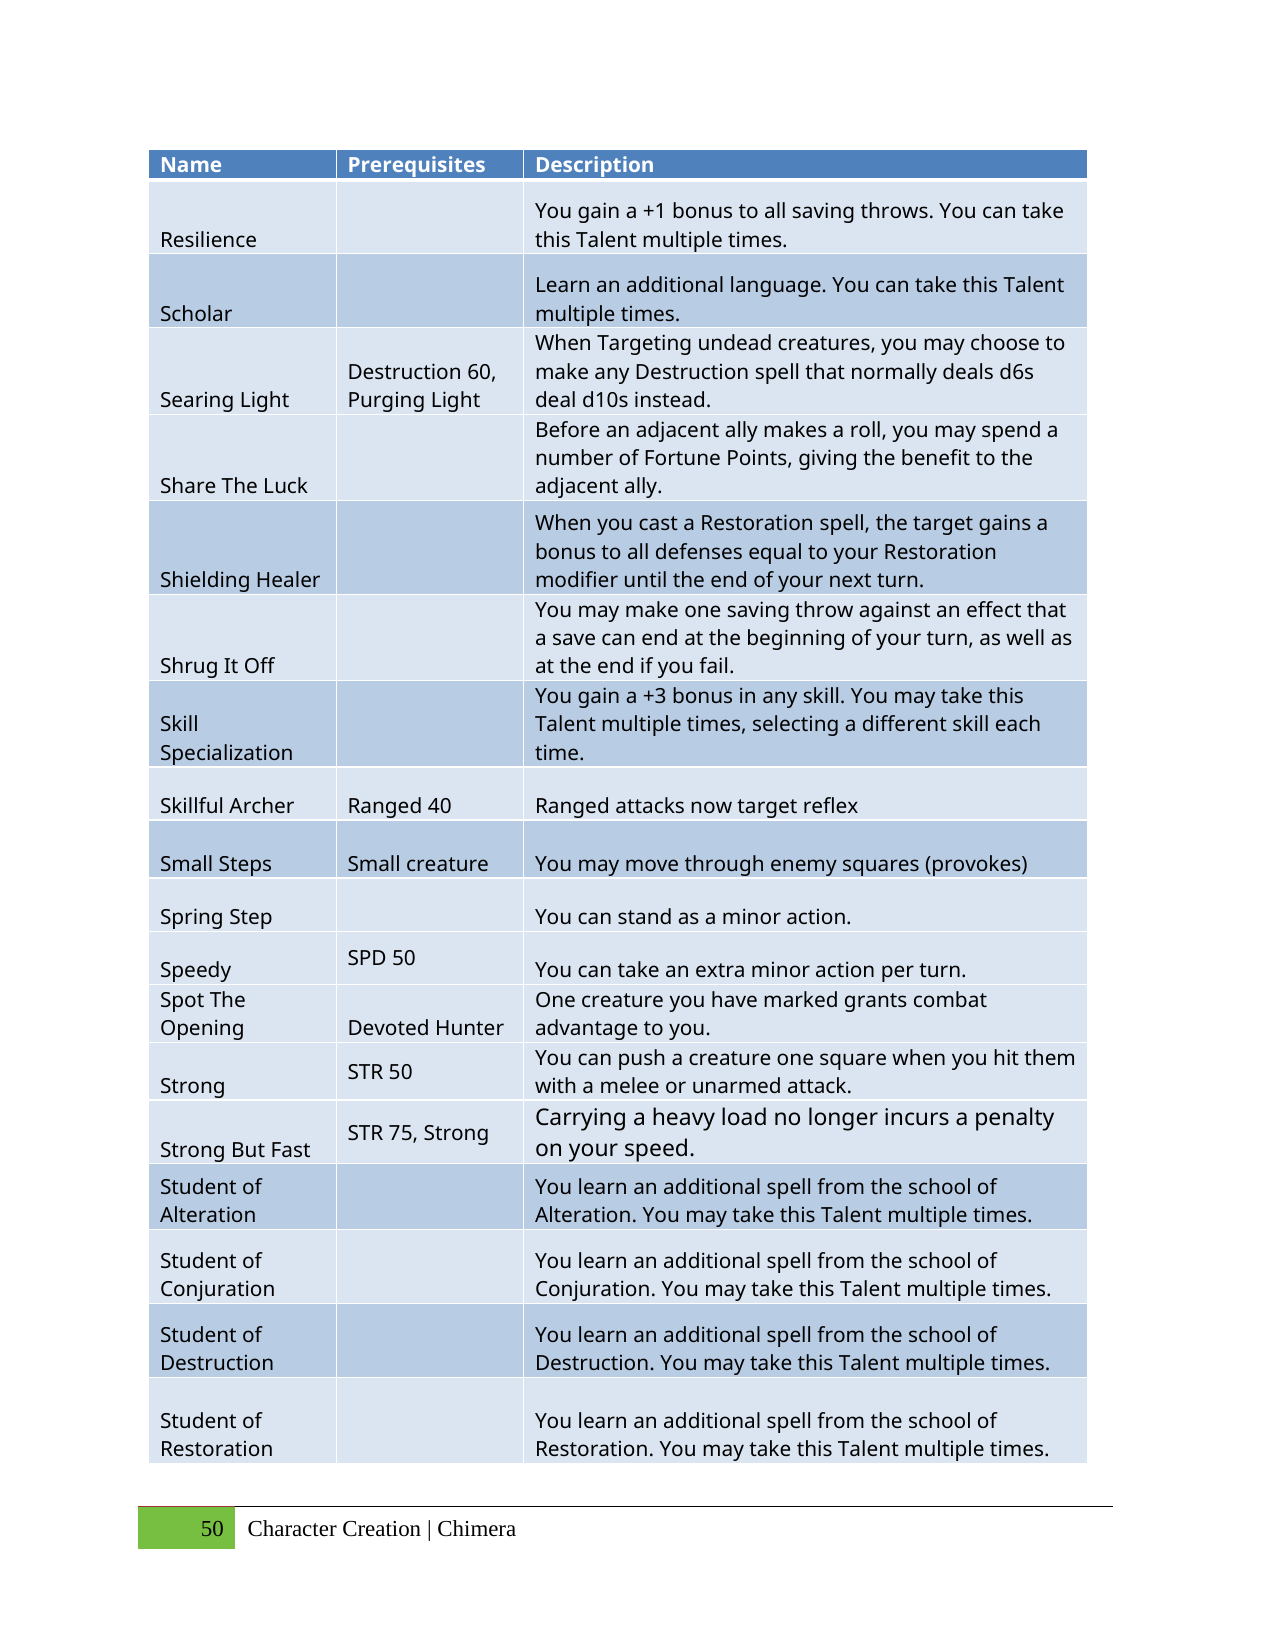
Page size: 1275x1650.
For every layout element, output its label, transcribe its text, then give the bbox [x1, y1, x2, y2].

table_cell Skillful Archer [149, 768, 336, 819]
table_cell [337, 501, 523, 594]
table_cell [337, 415, 523, 500]
table_cell Strong [149, 1043, 336, 1099]
table_header Prerequisites [337, 150, 523, 178]
table_cell You learn an additional spell from the school of Conjuration. You may take this Talent multiple times. [524, 1230, 1087, 1303]
table_cell One creature you have marked grants combat advantage to you. [524, 985, 1087, 1042]
table_cell [337, 681, 523, 766]
table_cell When you cast a Restoration spell, the target gains a bonus to all defenses equal to your Restoration modifier until the end of your next turn. [524, 501, 1087, 594]
table_cell Devoted Hunter [337, 985, 523, 1042]
table_cell Shielding Healer [149, 501, 336, 594]
table_cell Share The Luck [149, 415, 336, 500]
table_cell Searing Light [149, 328, 336, 414]
table_cell You may move through enemy squares (provokes) [524, 821, 1087, 877]
table_cell Shrug It Off [149, 595, 336, 680]
table_cell You learn an additional spell from the school of Restoration. You may take this Talent multiple times. [524, 1378, 1087, 1463]
table_cell STR 50 [337, 1043, 523, 1099]
table_cell [337, 595, 523, 680]
table_header Name [149, 150, 336, 178]
table_cell SPD 50 [337, 932, 523, 984]
table_cell [337, 1164, 523, 1229]
table_cell Before an adjacent ally makes a roll, you may spend a number of Fortune Points, giving the benefit to the adjacent ally. [524, 415, 1087, 500]
table_cell Scholar [149, 254, 336, 327]
table_cell Small Steps [149, 821, 336, 877]
table_cell You learn an additional spell from the school of Alteration. You may take this Talent multiple times. [524, 1164, 1087, 1229]
table_cell Ranged 40 [337, 768, 523, 819]
table_cell [337, 879, 523, 931]
table_cell You can take an extra minor action per turn. [524, 932, 1087, 984]
table_cell Student of Destruction [149, 1304, 336, 1377]
table_cell Resilience [149, 182, 336, 253]
table_cell Carrying a heavy load no longer incurs a penalty on your speed. [524, 1101, 1087, 1163]
table_cell [337, 1378, 523, 1463]
table_cell [337, 1304, 523, 1377]
table_cell Ranged attacks now target reflex [524, 768, 1087, 819]
table_cell Student of Alteration [149, 1164, 336, 1229]
table_cell Spring Step [149, 879, 336, 931]
table_cell You can push a creature one square when you hit them with a melee or unarmed attack. [524, 1043, 1087, 1099]
table_cell You gain a +3 bonus in any skill. You may take this Talent multiple times, selecting a different skill each time. [524, 681, 1087, 766]
table_cell STR 75, Strong [337, 1101, 523, 1163]
table_cell Strong But Fast [149, 1101, 336, 1163]
table_header Description [524, 150, 1087, 178]
table_cell You can stand as a minor action. [524, 879, 1087, 931]
table_cell [337, 182, 523, 253]
table_cell When Targeting undead creatures, you may choose to make any Destruction spell that normally deals d6s deal d10s instead. [524, 328, 1087, 414]
table_cell You learn an additional spell from the school of Destruction. You may take this Talent multiple times. [524, 1304, 1087, 1377]
table_cell Spot The Opening [149, 985, 336, 1042]
table_cell You gain a +1 bonus to all saving throws. You can take this Talent multiple times. [524, 182, 1087, 253]
table_cell Small creature [337, 821, 523, 877]
table_cell You may make one saving throw against an effect that a save can end at the beginning of your turn, as well as at the end if you fail. [524, 595, 1087, 680]
table_cell [337, 1230, 523, 1303]
table_cell [337, 254, 523, 327]
table_cell Skill Specialization [149, 681, 336, 766]
table_cell Student of Restoration [149, 1378, 336, 1463]
table_cell Speedy [149, 932, 336, 984]
table_cell Destruction 60, Purging Light [337, 328, 523, 414]
table_cell Learn an additional language. You can take this Talent multiple times. [524, 254, 1087, 327]
table_cell Student of Conjuration [149, 1230, 336, 1303]
